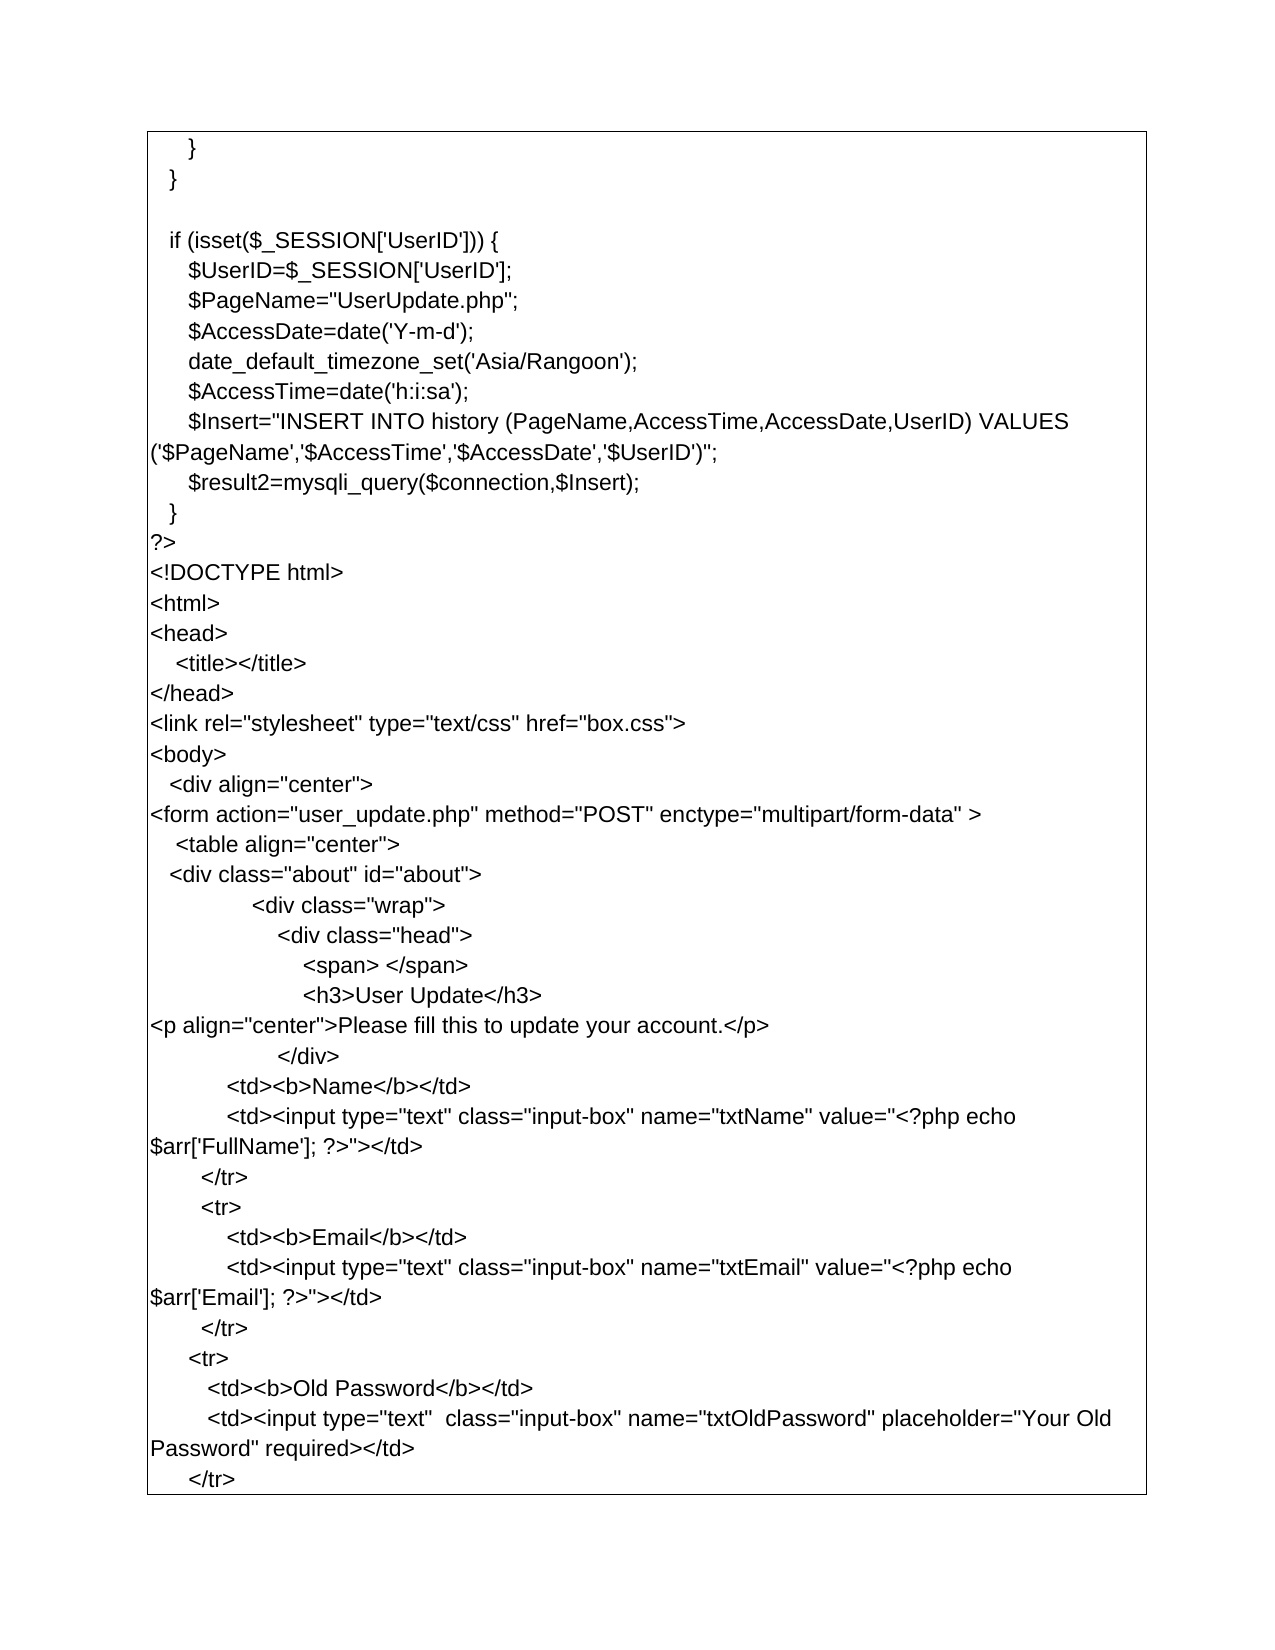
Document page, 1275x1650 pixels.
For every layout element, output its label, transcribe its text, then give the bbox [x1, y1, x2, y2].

text </div> [148, 1039, 1146, 1069]
text <tr> [148, 1342, 1146, 1371]
text } [148, 132, 1146, 161]
text <html> [148, 586, 1146, 616]
text ?> [148, 526, 1146, 555]
text <title></title> [148, 647, 1146, 676]
text <p align="center">Please fill this to update your account.</p> [148, 1009, 1146, 1039]
text } [148, 496, 1146, 525]
text <td><input type="text" class="input-box" name="txtOldPassword" placeholder="Your Old Password" required></td> [148, 1402, 1146, 1462]
text <td><input type="text" class="input-box" name="txtEmail" value="<?php echo $arr['Email']; ?>"></td> [148, 1251, 1146, 1311]
text <div class="about" id="about"> [148, 858, 1146, 888]
text </head> [148, 677, 1146, 706]
text $AccessDate=date('Y-m-d'); [148, 314, 1146, 344]
text </tr> [148, 1160, 1146, 1190]
text </tr> [148, 1462, 1146, 1494]
text $UserID=$_SESSION['UserID']; [148, 254, 1146, 283]
text <td><b>Old Password</b></td> [148, 1372, 1146, 1401]
text } [148, 161, 1146, 191]
text <div class="wrap"> [148, 888, 1146, 918]
text $Insert="INSERT INTO history (PageName,AccessTime,AccessDate,UserID) VALUES ('$PageName','$AccessTime','$AccessDate','$UserID')"; [148, 405, 1146, 465]
text </tr> [148, 1311, 1146, 1341]
text <!DOCTYPE html> [148, 556, 1146, 586]
text <head> [148, 617, 1146, 646]
text <h3>User Update</h3> [148, 979, 1146, 1008]
text <div align="center"> [148, 768, 1146, 797]
text date_default_timezone_set('Asia/Rangoon'); [148, 345, 1146, 374]
text <td><input type="text" class="input-box" name="txtName" value="<?php echo $arr['FullName']; ?>"></td> [148, 1100, 1146, 1159]
text $result2=mysqli_query($connection,$Insert); [148, 466, 1146, 495]
text <td><b>Email</b></td> [148, 1221, 1146, 1250]
text $AccessTime=date('h:i:sa'); [148, 375, 1146, 404]
text <span> </span> [148, 949, 1146, 978]
text <table align="center"> [148, 828, 1146, 857]
text <link rel="stylesheet" type="text/css" href="box.css"> [148, 707, 1146, 737]
text <td><b>Name</b></td> [148, 1070, 1146, 1099]
text <div class="head"> [148, 919, 1146, 948]
text <body> [148, 737, 1146, 767]
text <form action="user_update.php" method="POST" enctype="multipart/form-data" > [148, 798, 1146, 827]
text $PageName="UserUpdate.php"; [148, 284, 1146, 314]
text if (isset($_SESSION['UserID'])) { [148, 224, 1146, 253]
text <tr> [148, 1191, 1146, 1220]
